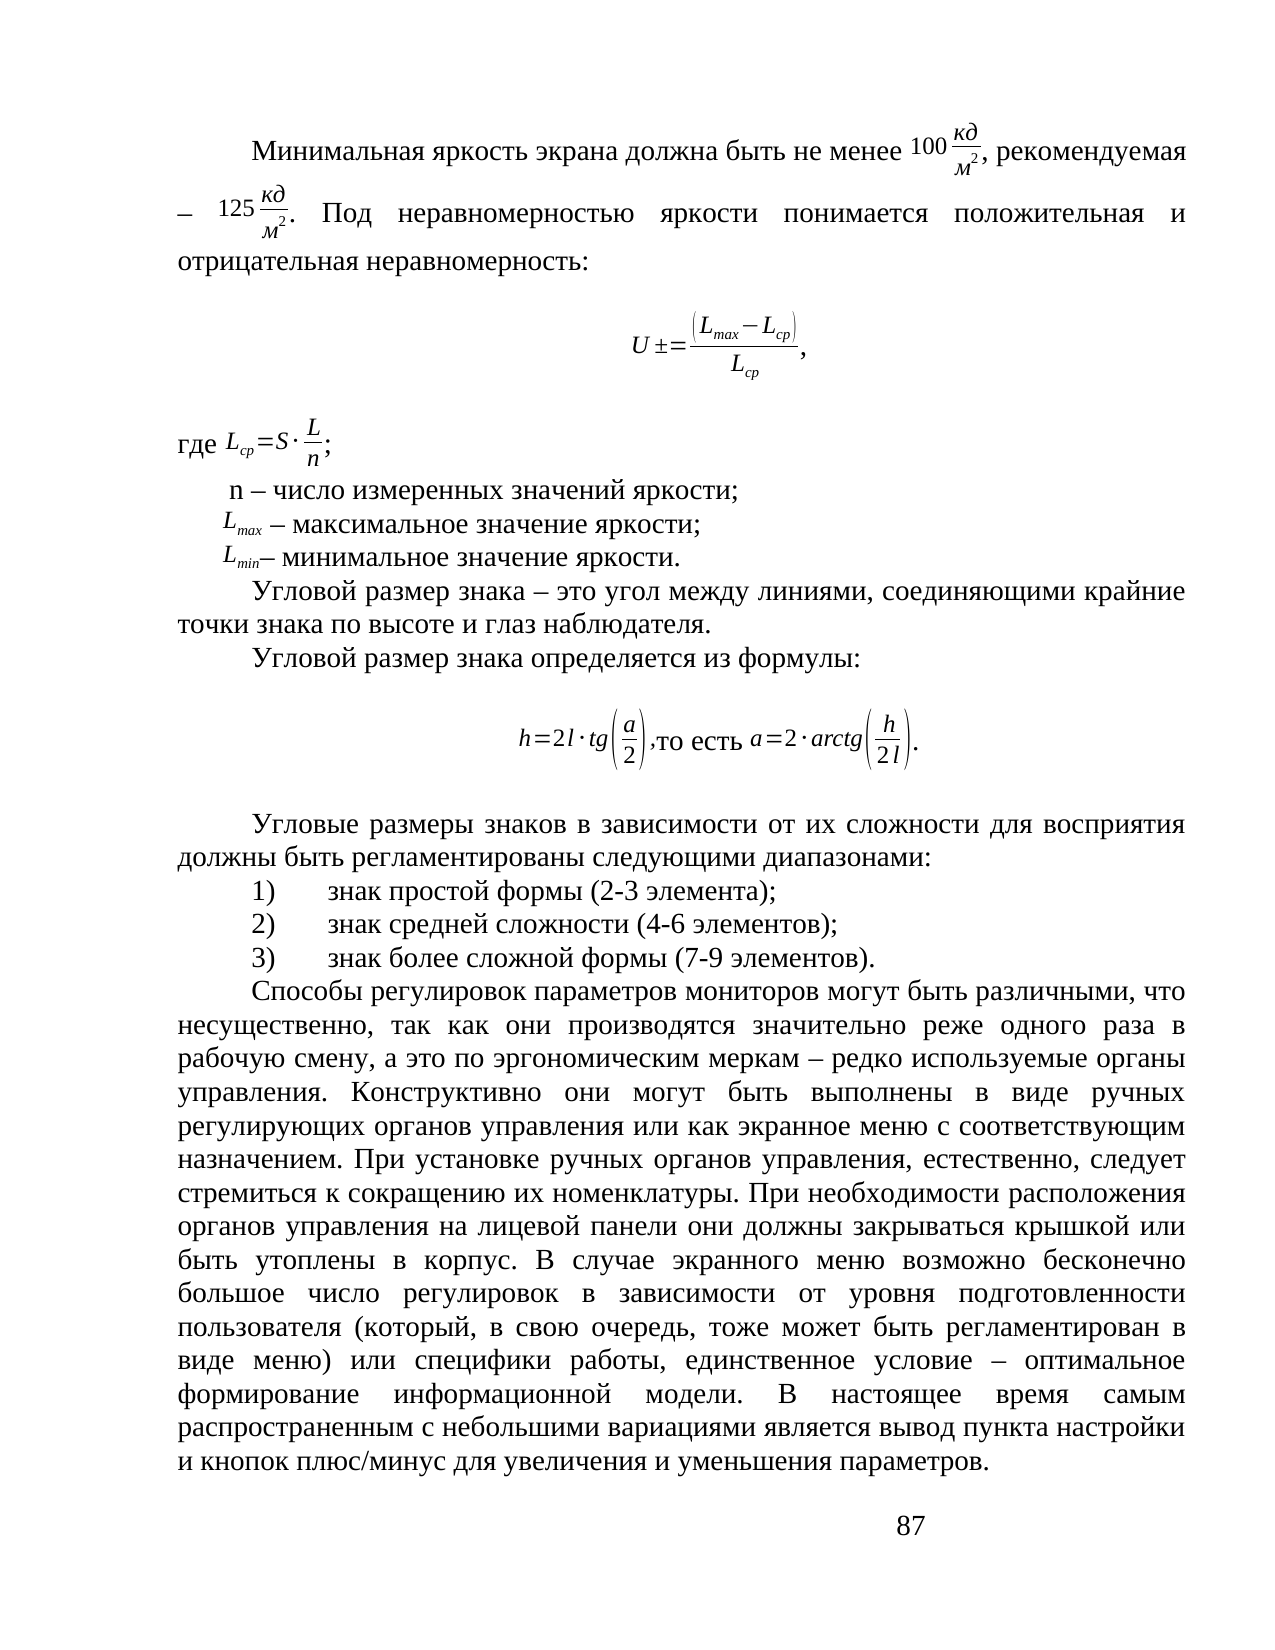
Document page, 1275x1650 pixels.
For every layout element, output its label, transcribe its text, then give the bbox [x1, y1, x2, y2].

text Способы регулировок параметров мониторов могут быть различными, что несущественно, так как они производятся значительно реже одного раза в рабочую смену, а это по эргономическим меркам – редко используемые органы управления. Конструктивно они могут быть выполнены в виде ручных регулирующих органов управления или как экранное меню с соответствующим назначением. При установке ручных органов управления, естественно, следует стремиться к сокращению их номенклатуры. При необходимости расположения органов управления на лицевой панели они должны закрываться крышкой или быть утоплены в корпус. В случае экранного меню возможно бесконечно большое число регулировок в зависимости от уровня подготовленности пользователя (который, в свою очередь, тоже может быть регламентирован в виде меню) или специфики работы, единственное условие – оптимальное формирование информационной модели. В настоящее время самым распространенным с небольшими вариациями является вывод пункта настройки и кнопок плюс/минус для увеличения и уменьшения параметров. [177, 973, 1186, 1477]
text – минимальное значение яркости. [177, 539, 1186, 573]
text Минимальная яркость экрана должна быть не менее , рекомендуемая – . Под неравномерностью яркости понимается положительная и отрицательная неравномерность: [177, 118, 1186, 277]
text где ; [177, 413, 1186, 472]
list знак более сложной формы (7-9 элементов). [177, 940, 1186, 973]
text Угловые размеры знаков в зависимости от их сложности для восприятия должны быть регламентированы следующими диапазонами: [177, 806, 1186, 873]
text Угловой размер знака определяется из формулы: [177, 640, 1186, 674]
list знак средней сложности (4-6 элементов); [177, 906, 1186, 940]
text , [177, 310, 1186, 380]
text Угловой размер знака – это угол между линиями, соединяющими крайние точки знака по высоте и глаз наблюдателя. [177, 573, 1186, 640]
list знак простой формы (2-3 элемента); [177, 873, 1186, 906]
text n – число измеренных значений яркости; [177, 472, 1186, 506]
text – максимальное значение яркости; [177, 506, 1186, 539]
text то есть . [177, 707, 1186, 772]
